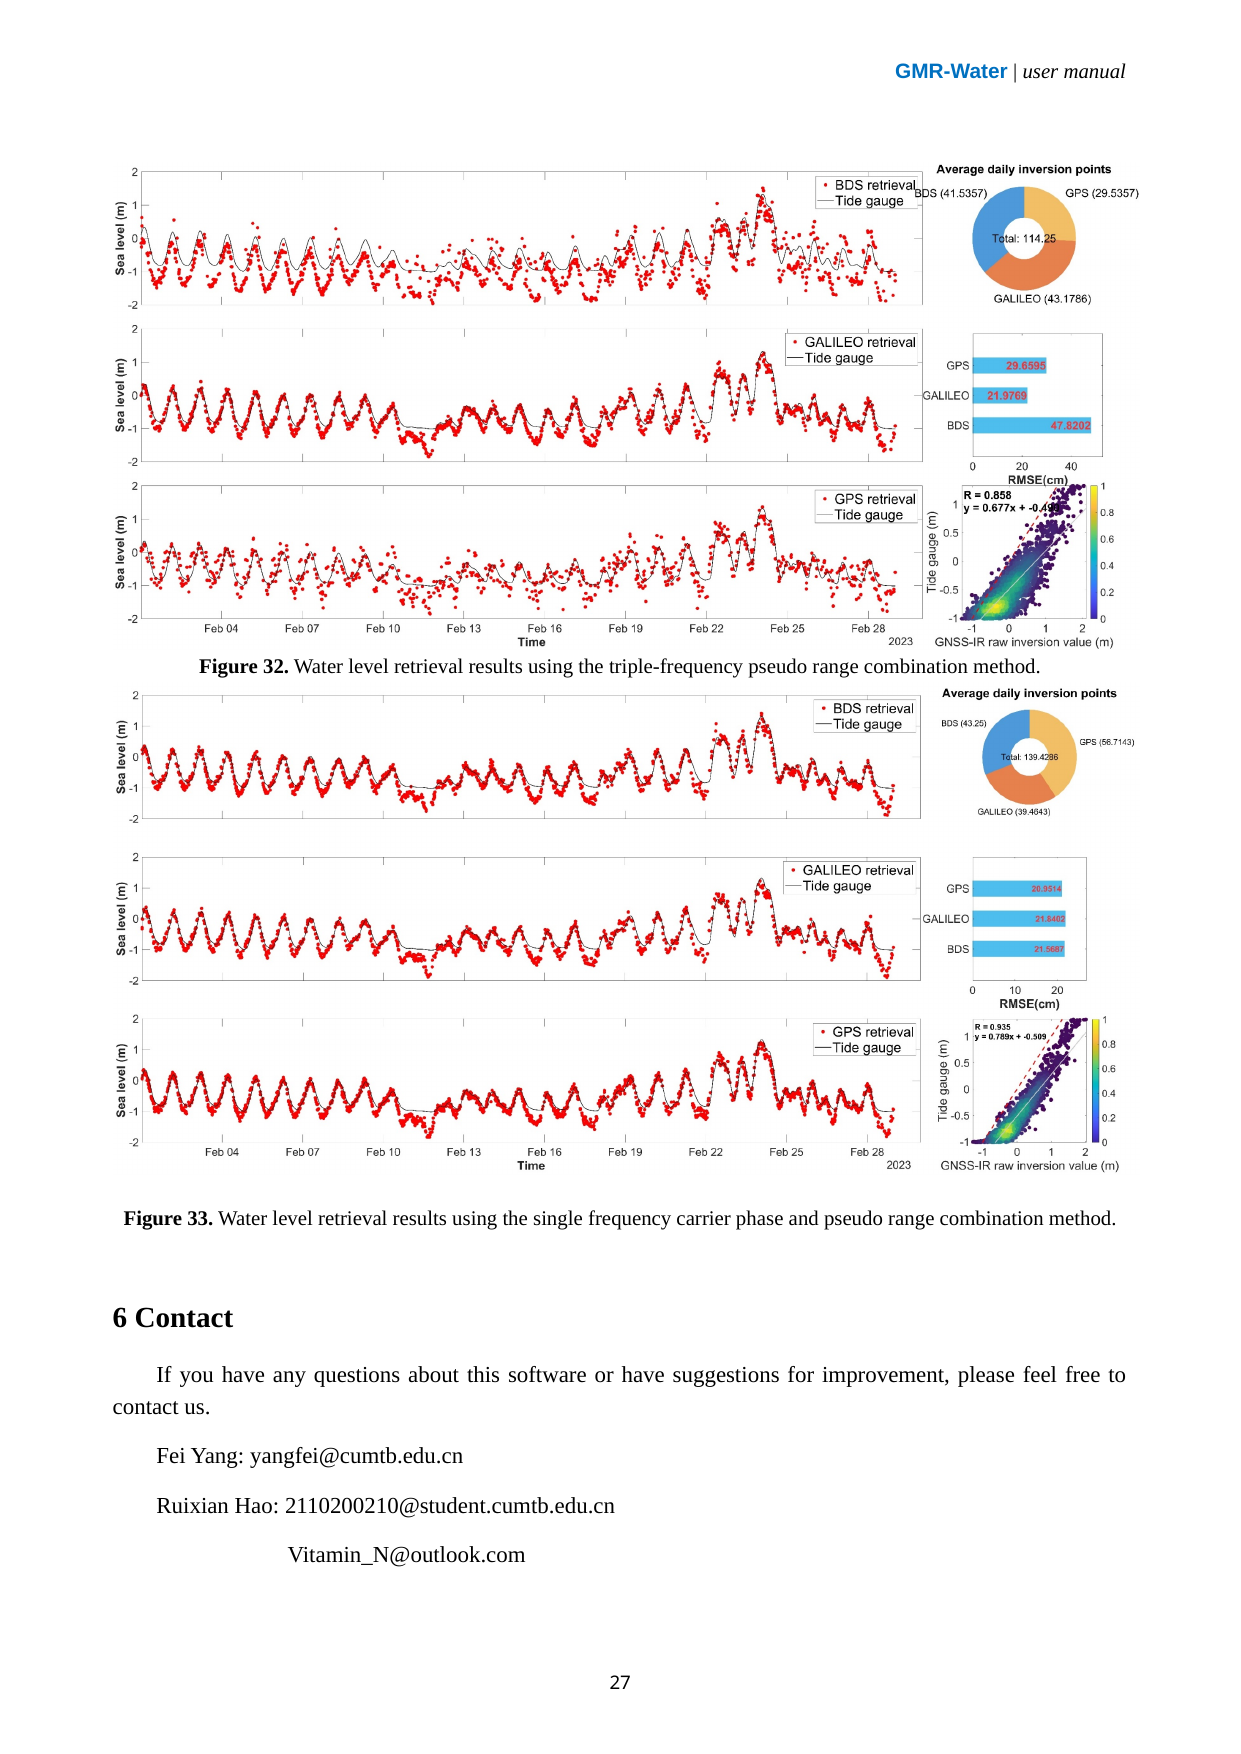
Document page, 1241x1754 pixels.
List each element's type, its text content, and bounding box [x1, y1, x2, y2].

picture [112, 162, 1140, 650]
text Figure 33. Water level retrieval results using the single frequency carrier phase and pseudo range combination method. [112, 1202, 1128, 1234]
text Fei Yang: yangfei@cumtb.edu.cn [112, 1439, 1128, 1472]
text If you have any questions about this software or have suggestions for improvement, please feel free to contact us. [112, 1358, 1128, 1423]
text Figure 32. Water level retrieval results using the triple-frequency pseudo range combination method. [112, 650, 1128, 682]
subtitle 6 Contact [112, 1284, 1128, 1349]
text Ruixian Hao: 2110200210@student.cumtb.edu.cn [112, 1489, 1128, 1521]
text Vitamin_N@outlook.com [244, 1538, 1128, 1570]
picture [112, 682, 1140, 1175]
